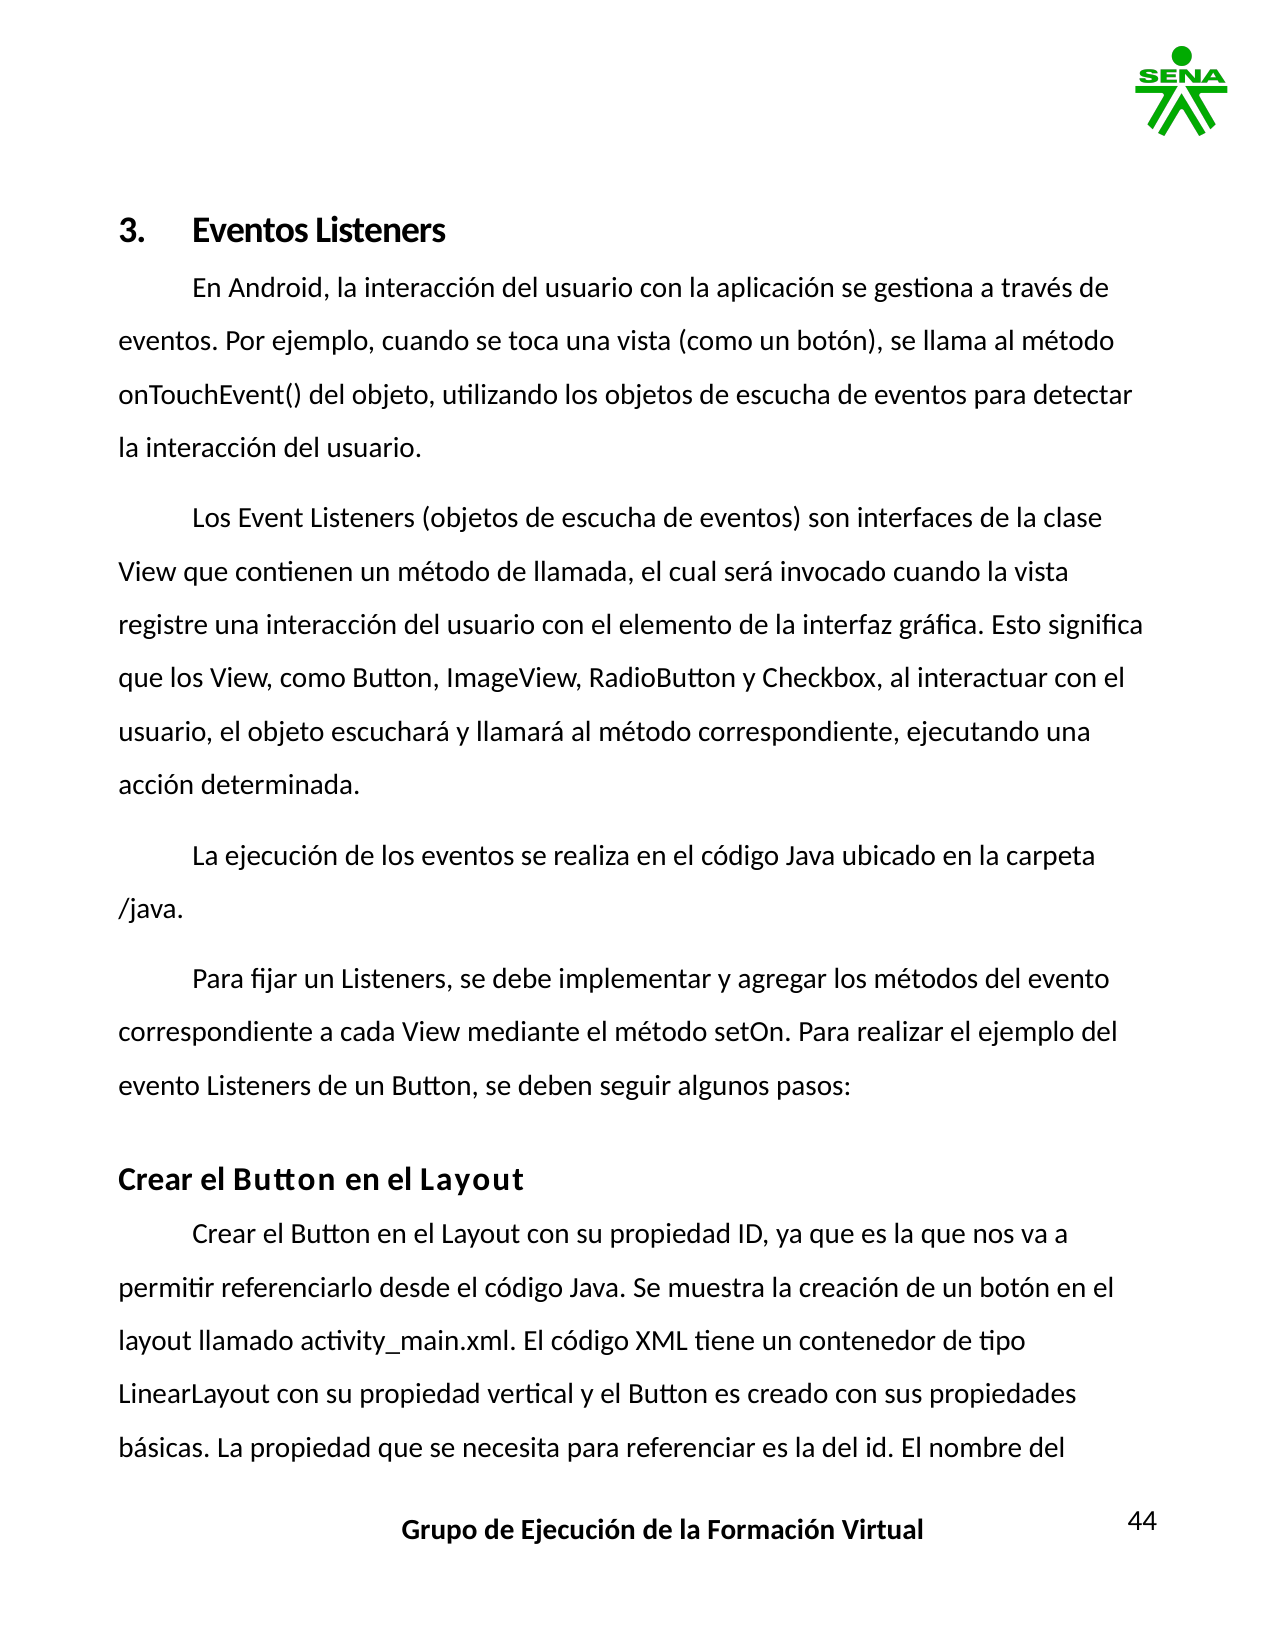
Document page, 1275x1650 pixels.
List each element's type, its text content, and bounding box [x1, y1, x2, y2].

text Para fijar un Listeners, se debe implementar y agregar los métodos del evento correspondiente a cada View mediante el método setOn. Para realizar el ejemplo del evento Listeners de un Button, se deben seguir algunos pasos: [118, 960, 1157, 1103]
picture [1135, 46, 1228, 136]
text La ejecución de los eventos se realiza en el código Java ubicado en la carpeta /java. [118, 837, 1157, 926]
text Los Event Listeners (objetos de escucha de eventos) son interfaces de la clase View que contienen un método de llamada, el cual será invocado cuando la vista registre una interacción del usuario con el elemento de la interfaz gráfica. Esto significa que los View, como Button, ImageView, RadioButton y Checkbox, al interactuar con el usuario, el objeto escuchará y llamará al método correspondiente, ejecutando una acción determinada. [118, 499, 1157, 802]
subtitle Eventos Listeners [118, 206, 1157, 252]
subtitle Crear el Button en el Layout [118, 1158, 1157, 1199]
text En Android, la interacción del usuario con la aplicación se gestiona a través de eventos. Por ejemplo, cuando se toca una vista (como un botón), se llama al método onTouchEvent() del objeto, utilizando los objetos de escucha de eventos para detectar la interacción del usuario. [118, 269, 1157, 465]
